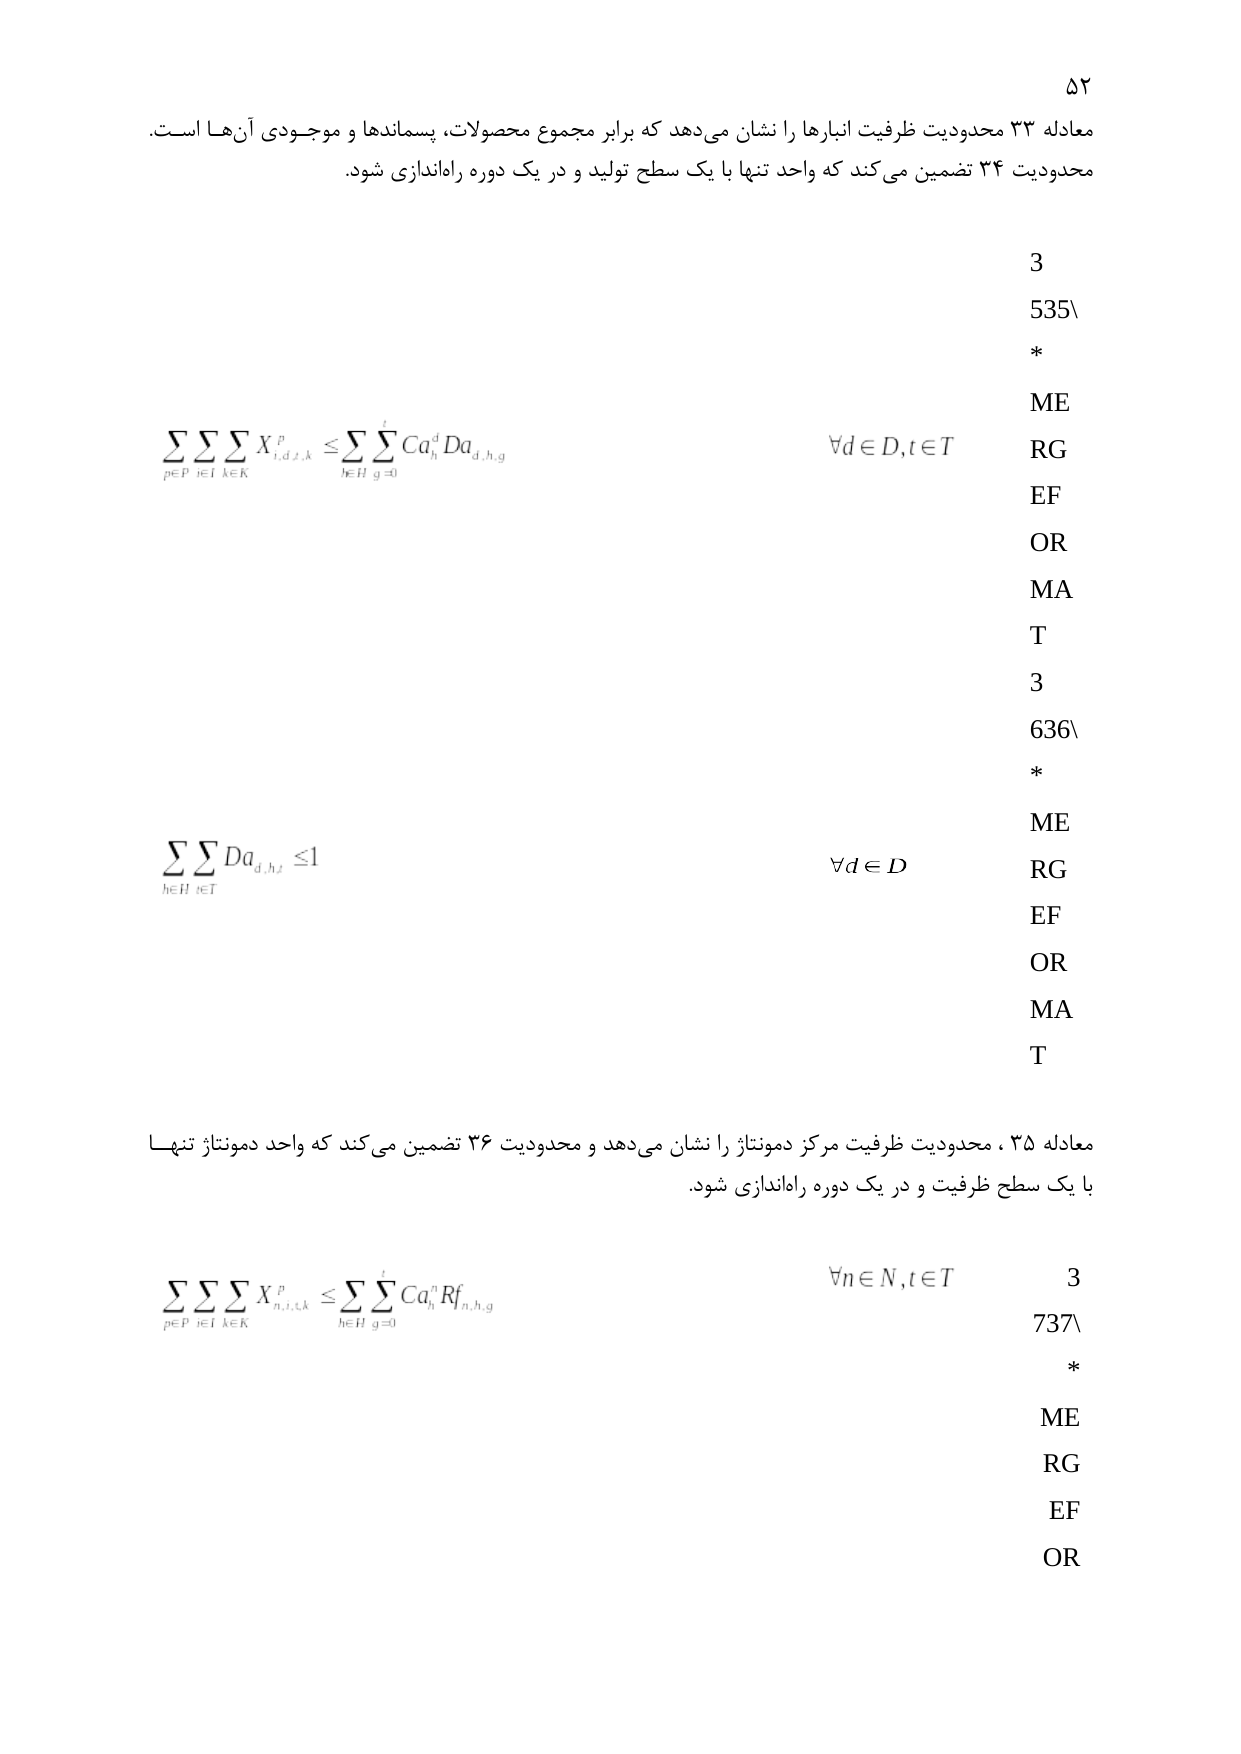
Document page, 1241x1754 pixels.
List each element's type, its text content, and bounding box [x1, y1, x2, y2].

table_header [812, 246, 1018, 666]
table_header [1018, 246, 1091, 666]
table_header [812, 1261, 1018, 1572]
table_cell [1018, 666, 1091, 1086]
table_cell [148, 666, 812, 1086]
table_cell [812, 666, 1018, 1086]
table_header [148, 1261, 812, 1572]
table_header [1018, 1261, 1091, 1572]
table_header [148, 246, 812, 666]
text معادله ، محدودیت ظرفیت مرکز دمونتاژ را نشان می‌دهد و محدودیت تضمین می‌کند که واحد دمونتاژ تنها با یک سطح ظرفیت و در یک دوره راه‌اندازی شود. [148, 1133, 1093, 1200]
text معادله محدودیت ظرفیت انبارها را نشان می‌دهد که برابر مجموع محصولات، پسماندها و موجودی آن‌ها است. محدودیت تضمین می‌کند که واحد تنها با یک سطح تولید و در یک دوره راه‌اندازی شود. [148, 118, 1093, 186]
